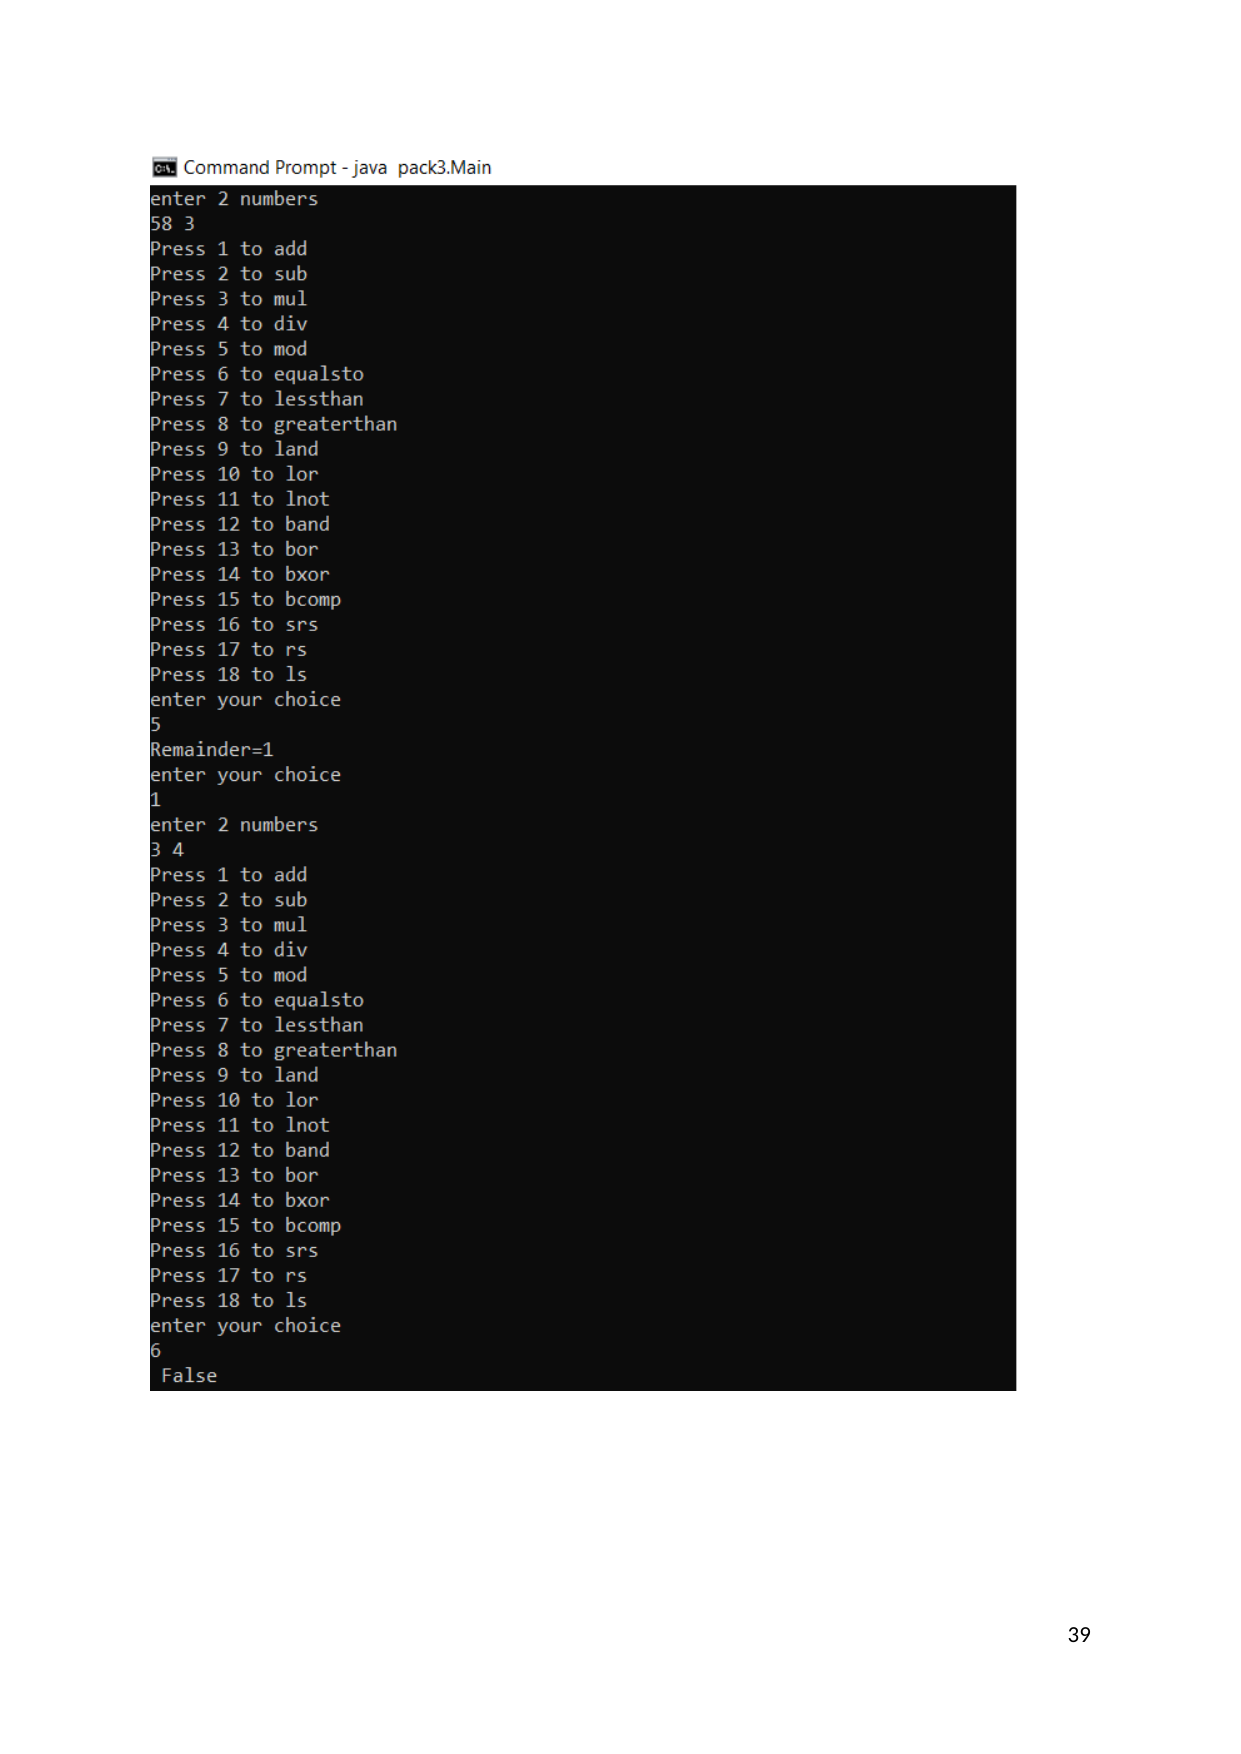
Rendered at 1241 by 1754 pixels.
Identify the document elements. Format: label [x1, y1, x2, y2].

picture [150, 150, 1017, 1391]
